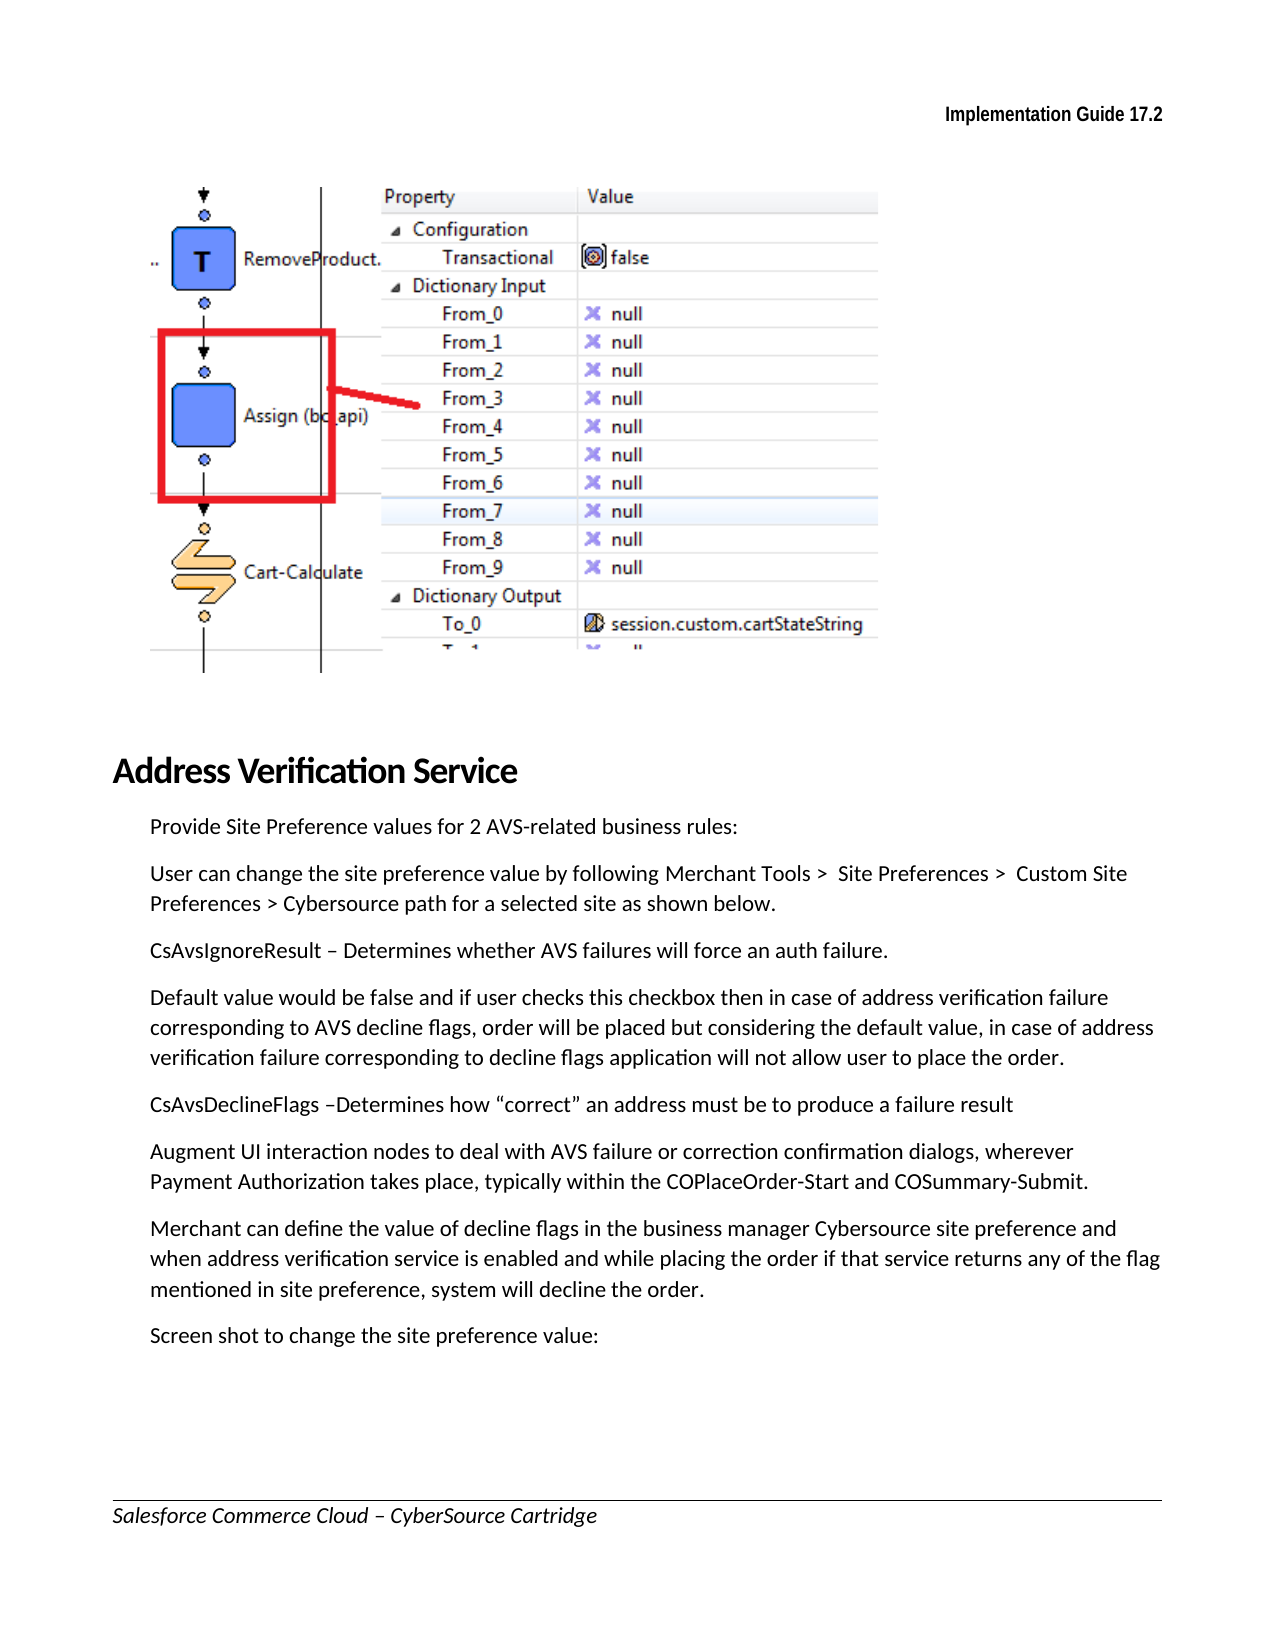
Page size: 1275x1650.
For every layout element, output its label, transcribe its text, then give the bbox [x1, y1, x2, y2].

text Screen shot to change the site preference value: [150, 1322, 1162, 1350]
text User can change the site preference value by following Merchant Tools > Site Preferences > Custom Site Preferences > Cybersource path for a selected site as shown below. [150, 859, 1162, 917]
subtitle Address Verification Service [112, 747, 1162, 793]
text CsAvsDeclineFlags –Determines how “correct” an address must be to produce a failure result [150, 1090, 1162, 1118]
text CsAvsIgnoreResult – Determines whether AVS failures will force an auth failure. [150, 936, 1162, 964]
text Augment UI interaction nodes to deal with AVS failure or correction confirmation dialogs, wherever Payment Authorization takes place, typically within the COPlaceOrder-Start and COSummary-Submit. [150, 1137, 1162, 1196]
text Provide Site Preference values for 2 AVS-related business rules: [150, 812, 1162, 840]
text Default value would be false and if user checks this checkbox then in case of address verification failure corresponding to AVS decline flags, order will be placed but considering the default value, in case of address verification failure corresponding to decline flags application will not allow user to place the order. [150, 983, 1162, 1072]
text Merchant can define the value of decline flags in the business manager Cybersource site preference and when address verification service is enabled and while placing the order if that service returns any of the flag mentioned in site preference, system will decline the order. [150, 1214, 1162, 1303]
picture [150, 187, 879, 673]
